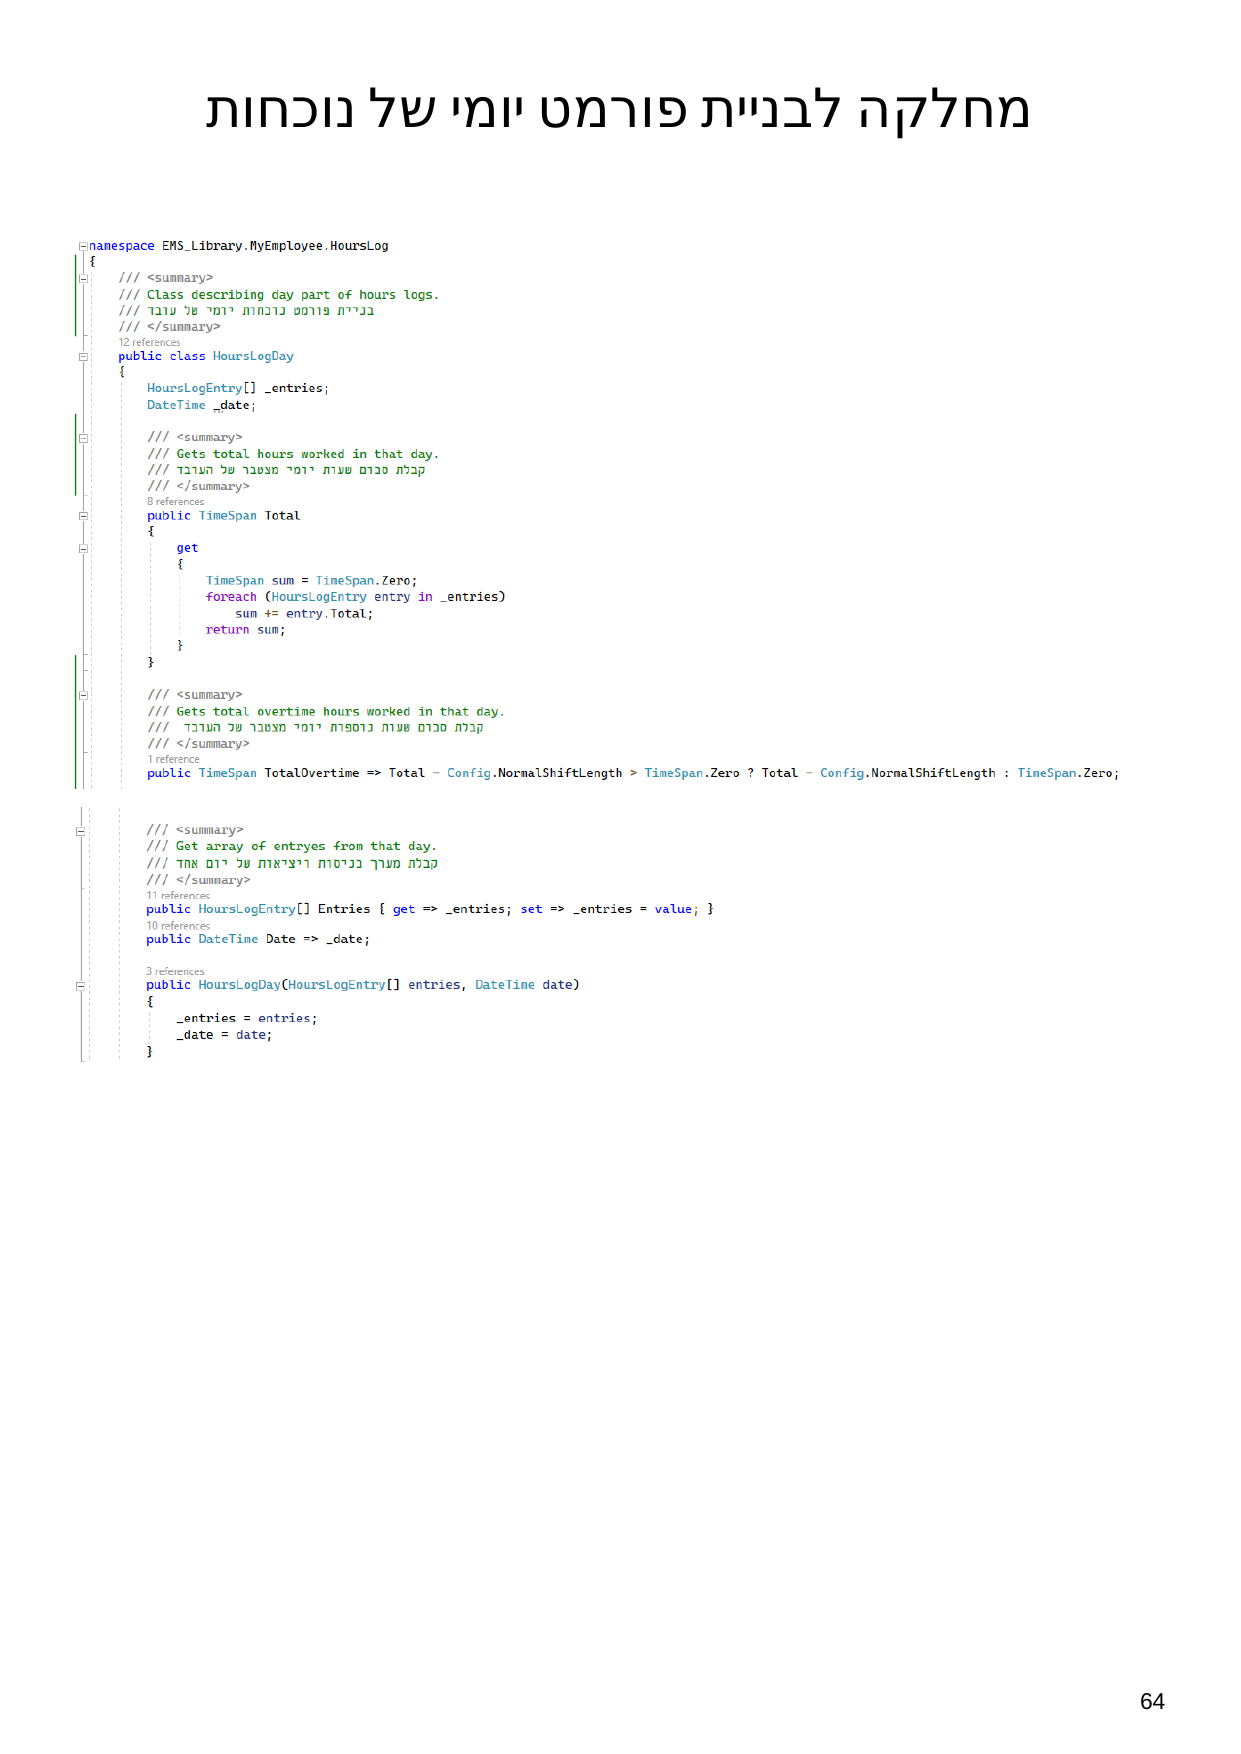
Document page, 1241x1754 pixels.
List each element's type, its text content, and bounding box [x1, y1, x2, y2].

picture [74, 234, 1165, 789]
picture [75, 807, 1166, 1062]
text מחלקה לבניית פורמט יומי של נוכחות [75, 75, 1165, 141]
